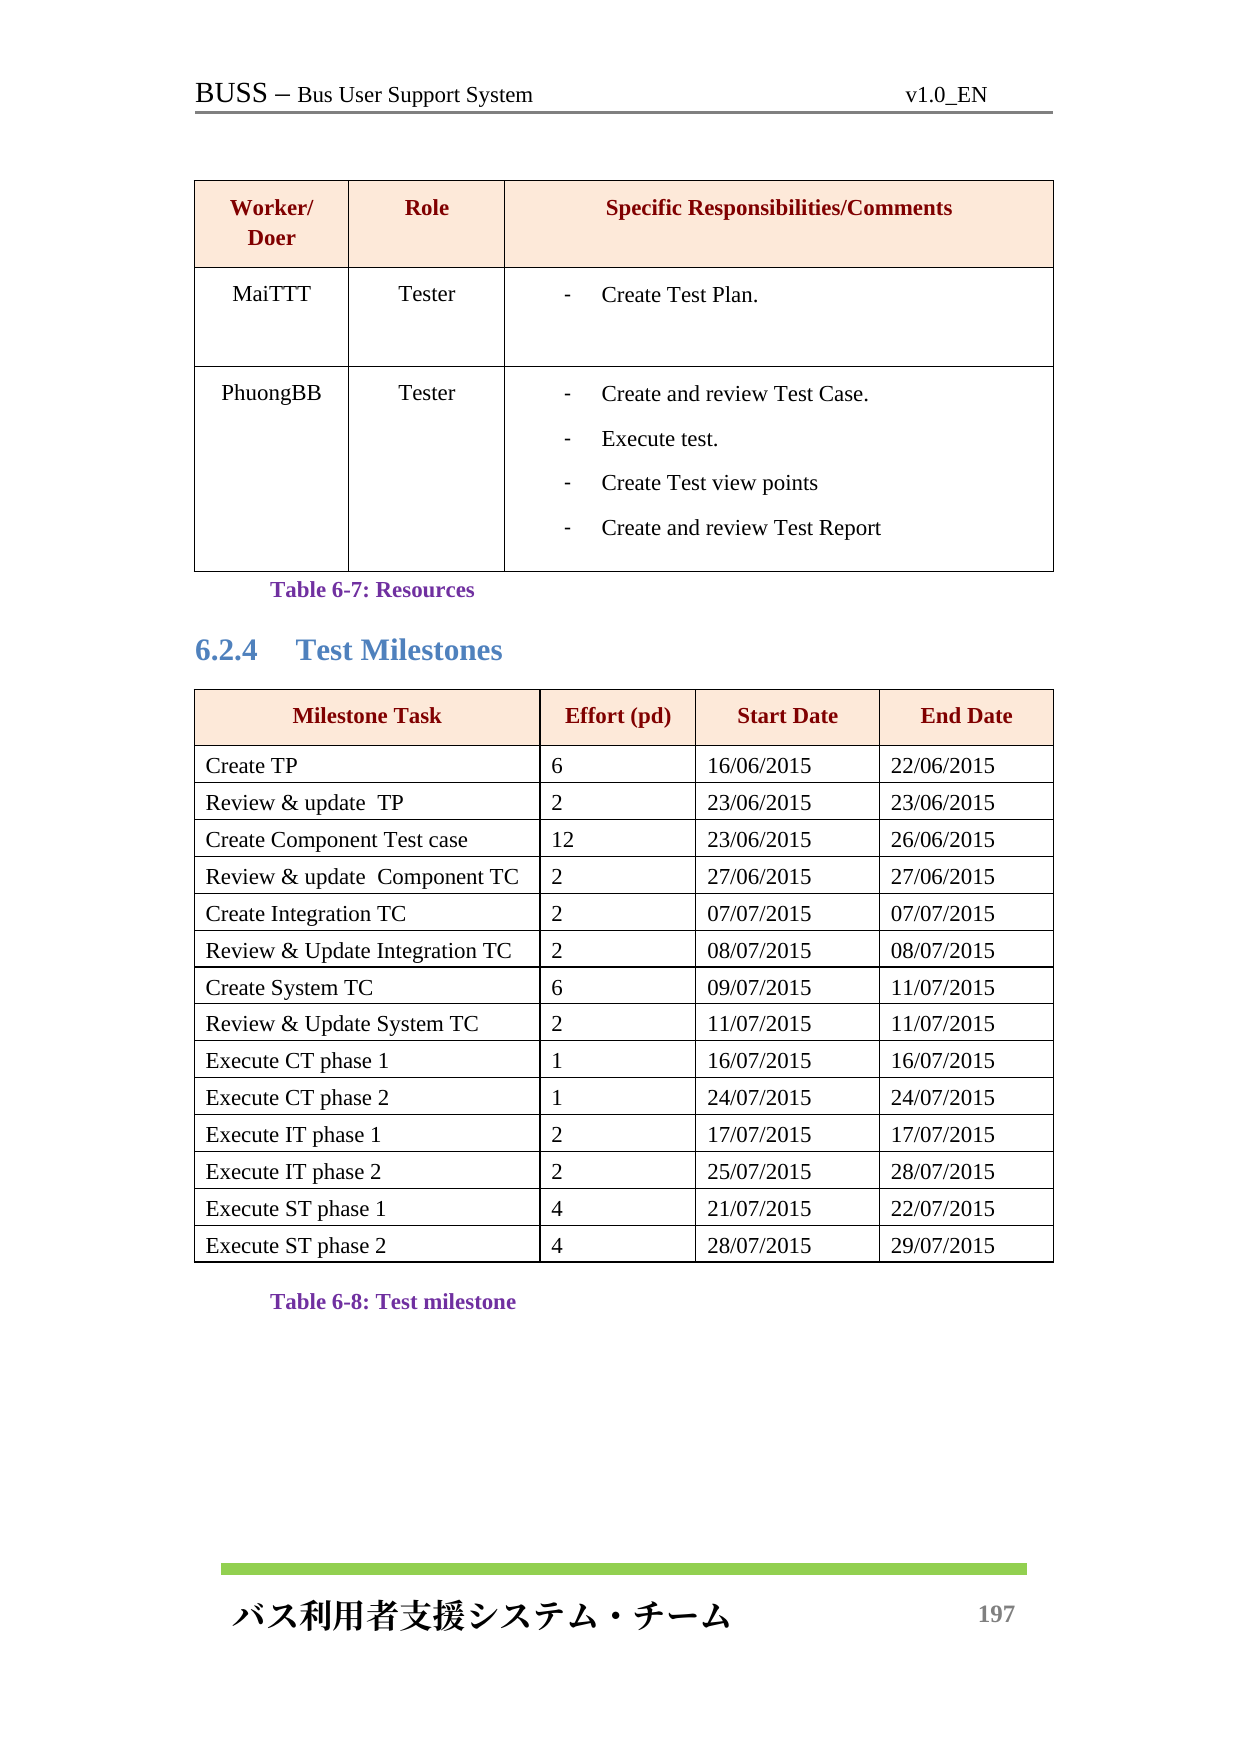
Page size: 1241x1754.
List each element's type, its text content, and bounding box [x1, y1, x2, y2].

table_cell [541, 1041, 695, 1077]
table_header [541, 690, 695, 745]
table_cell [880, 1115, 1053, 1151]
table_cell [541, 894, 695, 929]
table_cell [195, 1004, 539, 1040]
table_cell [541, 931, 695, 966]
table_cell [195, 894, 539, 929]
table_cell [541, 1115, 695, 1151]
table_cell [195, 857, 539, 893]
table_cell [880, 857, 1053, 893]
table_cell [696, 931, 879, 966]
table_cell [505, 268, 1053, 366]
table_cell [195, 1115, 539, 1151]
text Table 6-7: Resources [195, 572, 1053, 602]
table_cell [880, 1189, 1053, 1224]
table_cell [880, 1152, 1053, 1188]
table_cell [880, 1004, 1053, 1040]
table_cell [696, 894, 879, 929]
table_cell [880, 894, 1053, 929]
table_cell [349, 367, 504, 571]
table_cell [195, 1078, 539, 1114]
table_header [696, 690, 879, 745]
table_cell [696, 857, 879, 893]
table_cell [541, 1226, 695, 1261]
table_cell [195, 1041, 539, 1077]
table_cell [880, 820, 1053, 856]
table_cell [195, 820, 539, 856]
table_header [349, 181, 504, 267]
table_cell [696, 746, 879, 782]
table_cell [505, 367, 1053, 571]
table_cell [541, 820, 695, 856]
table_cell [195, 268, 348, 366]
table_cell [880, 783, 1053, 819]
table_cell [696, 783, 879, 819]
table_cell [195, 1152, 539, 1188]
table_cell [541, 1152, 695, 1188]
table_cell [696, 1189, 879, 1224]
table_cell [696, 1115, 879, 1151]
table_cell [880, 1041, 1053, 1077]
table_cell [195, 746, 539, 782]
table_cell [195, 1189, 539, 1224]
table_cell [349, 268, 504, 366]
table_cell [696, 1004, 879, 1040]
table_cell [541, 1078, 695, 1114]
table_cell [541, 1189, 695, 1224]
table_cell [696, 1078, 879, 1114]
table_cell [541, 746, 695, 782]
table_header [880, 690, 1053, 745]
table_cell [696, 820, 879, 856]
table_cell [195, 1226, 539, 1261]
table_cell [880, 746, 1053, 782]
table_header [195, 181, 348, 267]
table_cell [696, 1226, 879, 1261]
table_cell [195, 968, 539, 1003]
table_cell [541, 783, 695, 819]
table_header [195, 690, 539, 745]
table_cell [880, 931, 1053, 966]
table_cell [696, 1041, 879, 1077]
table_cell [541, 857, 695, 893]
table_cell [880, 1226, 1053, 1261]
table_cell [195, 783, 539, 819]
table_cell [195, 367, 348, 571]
subtitle Test Milestones [195, 631, 1053, 667]
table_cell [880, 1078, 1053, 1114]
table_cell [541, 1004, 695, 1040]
text Table 6-8: Test milestone [195, 1263, 1053, 1314]
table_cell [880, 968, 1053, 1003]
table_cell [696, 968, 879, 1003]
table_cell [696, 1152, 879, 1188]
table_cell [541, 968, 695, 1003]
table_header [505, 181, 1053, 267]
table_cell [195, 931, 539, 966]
